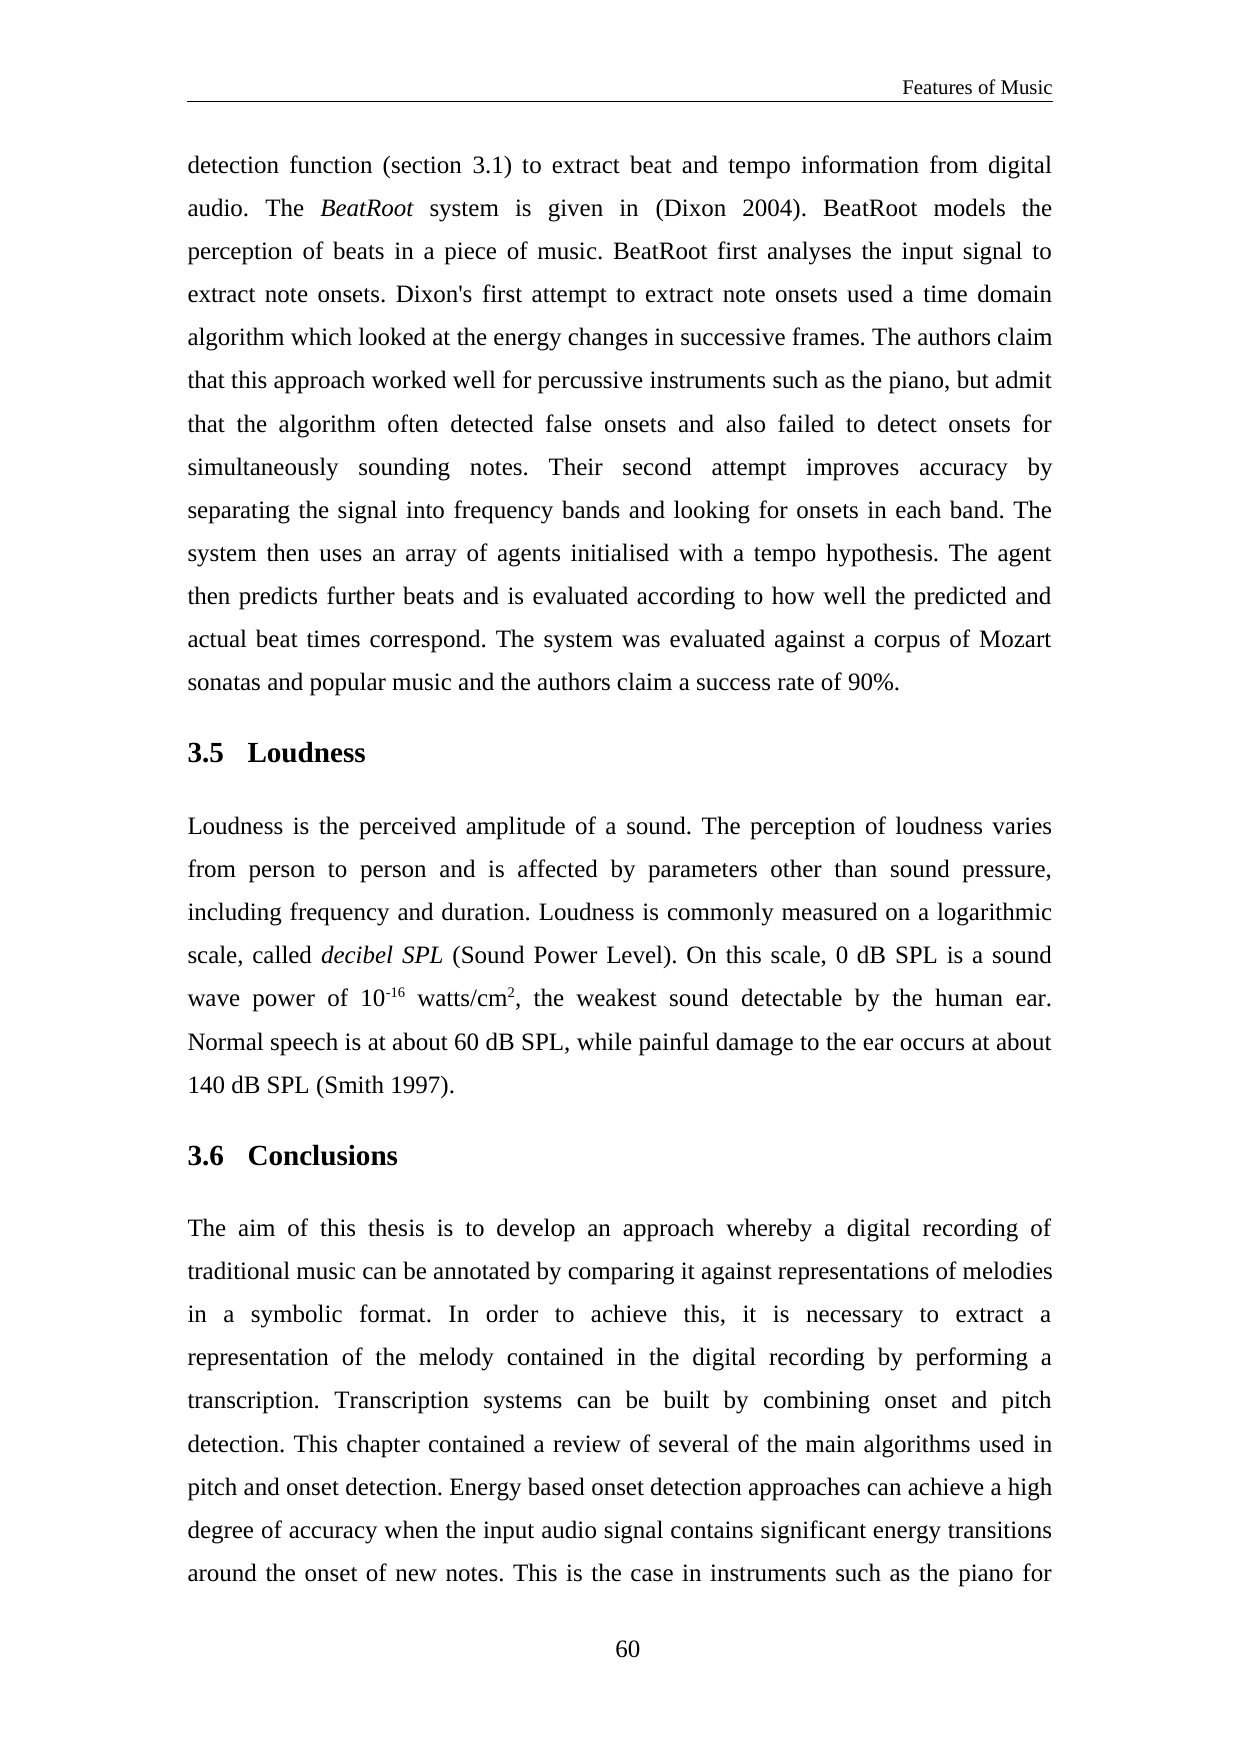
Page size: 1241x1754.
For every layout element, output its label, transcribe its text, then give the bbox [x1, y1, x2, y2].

text Loudness is the perceived amplitude of a sound. The perception of loudness varies from person to person and is affected by parameters other than sound pressure, including frequency and duration. Loudness is commonly measured on a logarithmic scale, called decibel SPL (Sound Power Level). On this scale, 0 dB SPL is a sound wave power of 10-16 watts/cm2, the weakest sound detectable by the human ear. Normal speech is at about 60 dB SPL, while painful damage to the ear occurs at about 140 dB SPL (Smith 1997). [187, 811, 1053, 1098]
subtitle Conclusions [187, 1138, 1053, 1171]
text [187, 150, 1053, 696]
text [187, 1213, 1053, 1587]
subtitle Loudness [187, 736, 1053, 769]
